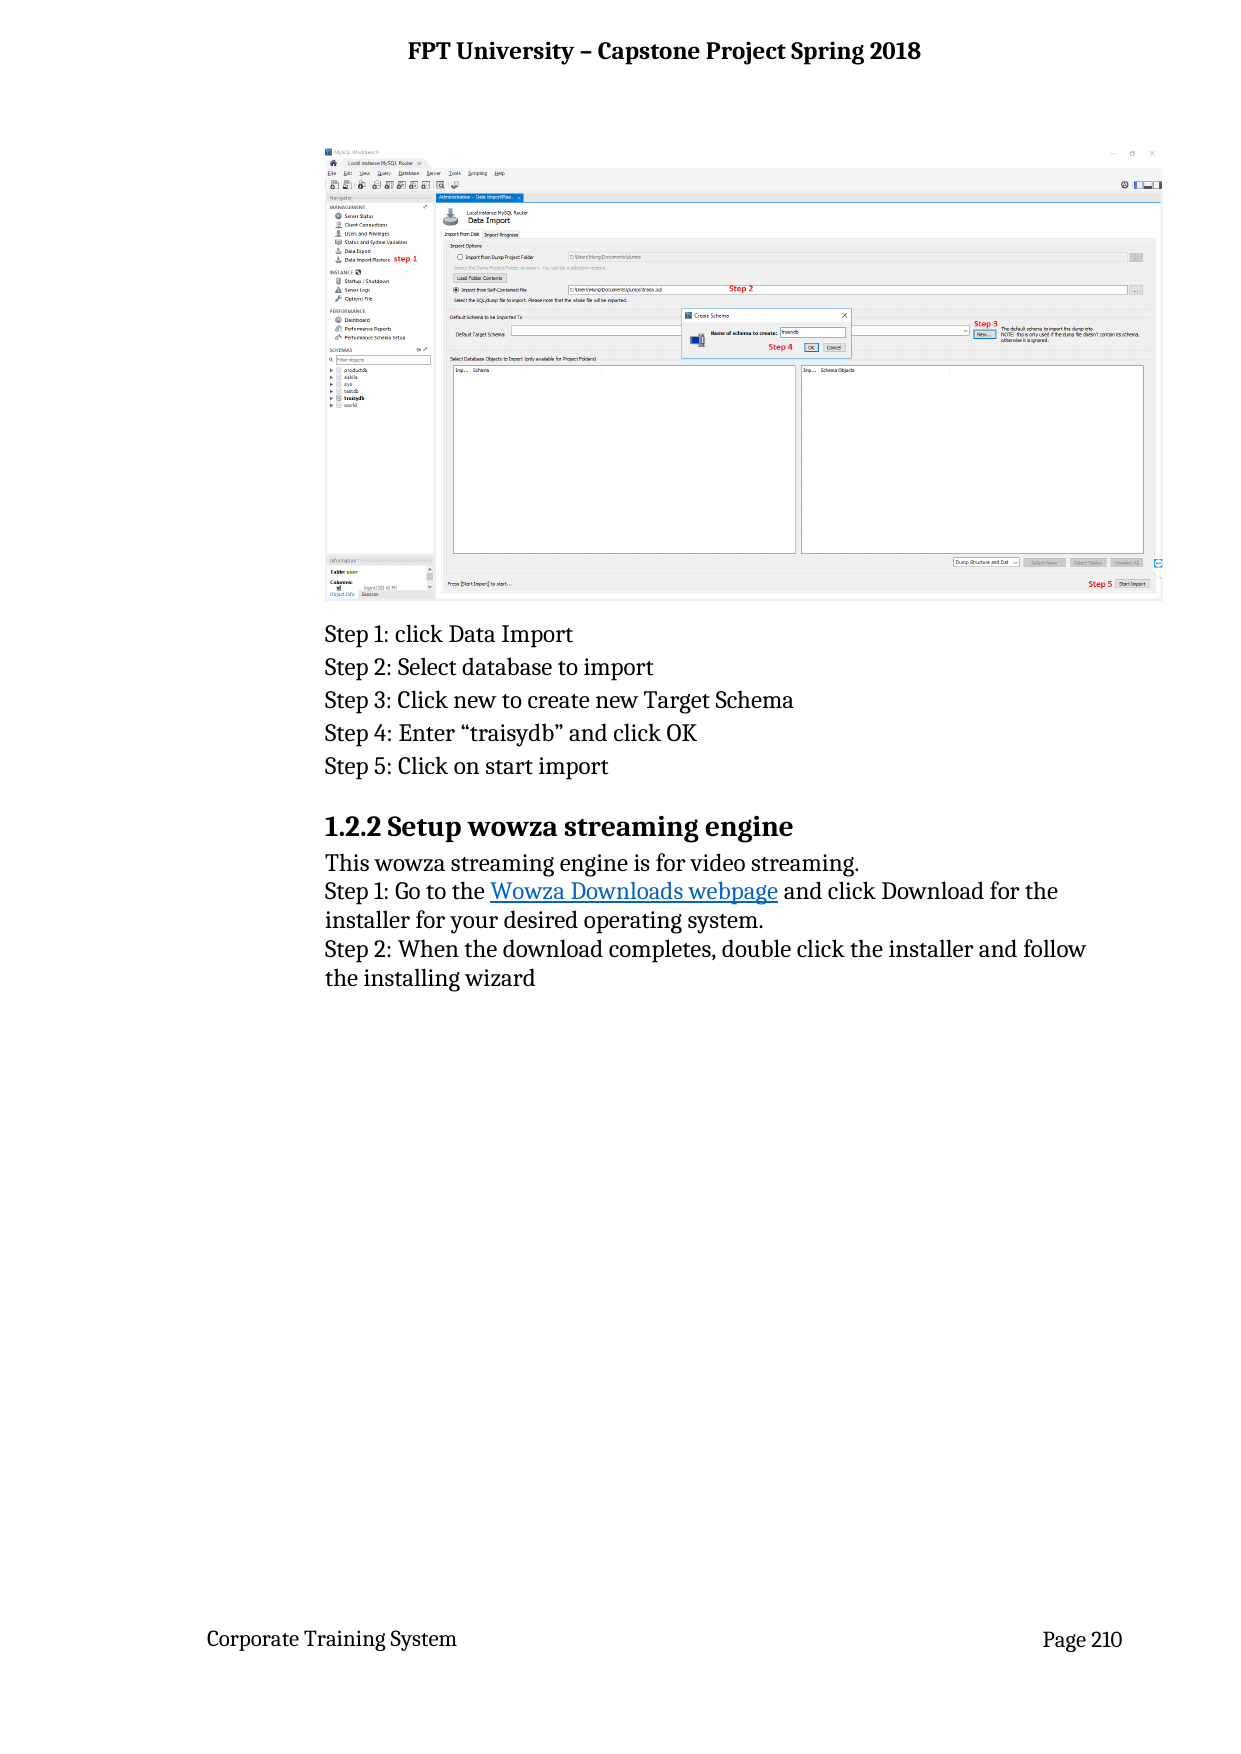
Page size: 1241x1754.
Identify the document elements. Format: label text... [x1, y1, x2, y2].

text Step 1: Go to the Wowza Downloads webpage and click Download for the installer for your desired operating system. [325, 877, 1122, 935]
text Step 4: Enter “traisydb” and click OK [325, 719, 1122, 748]
text Step 2: Select database to import [325, 653, 1122, 682]
text Step 2: When the download completes, double click the installer and follow the installing wizard [325, 935, 1122, 992]
text Step 5: Click on start import [325, 752, 1122, 781]
text Step 1: click Data Import [325, 620, 1122, 648]
picture [325, 147, 1163, 601]
text Step 3: Click new to create new Target Schema [325, 686, 1122, 714]
text This wowza streaming engine is for video streaming. [325, 848, 1122, 877]
text 1.2.2 Setup wowza streaming engine [325, 810, 1122, 843]
